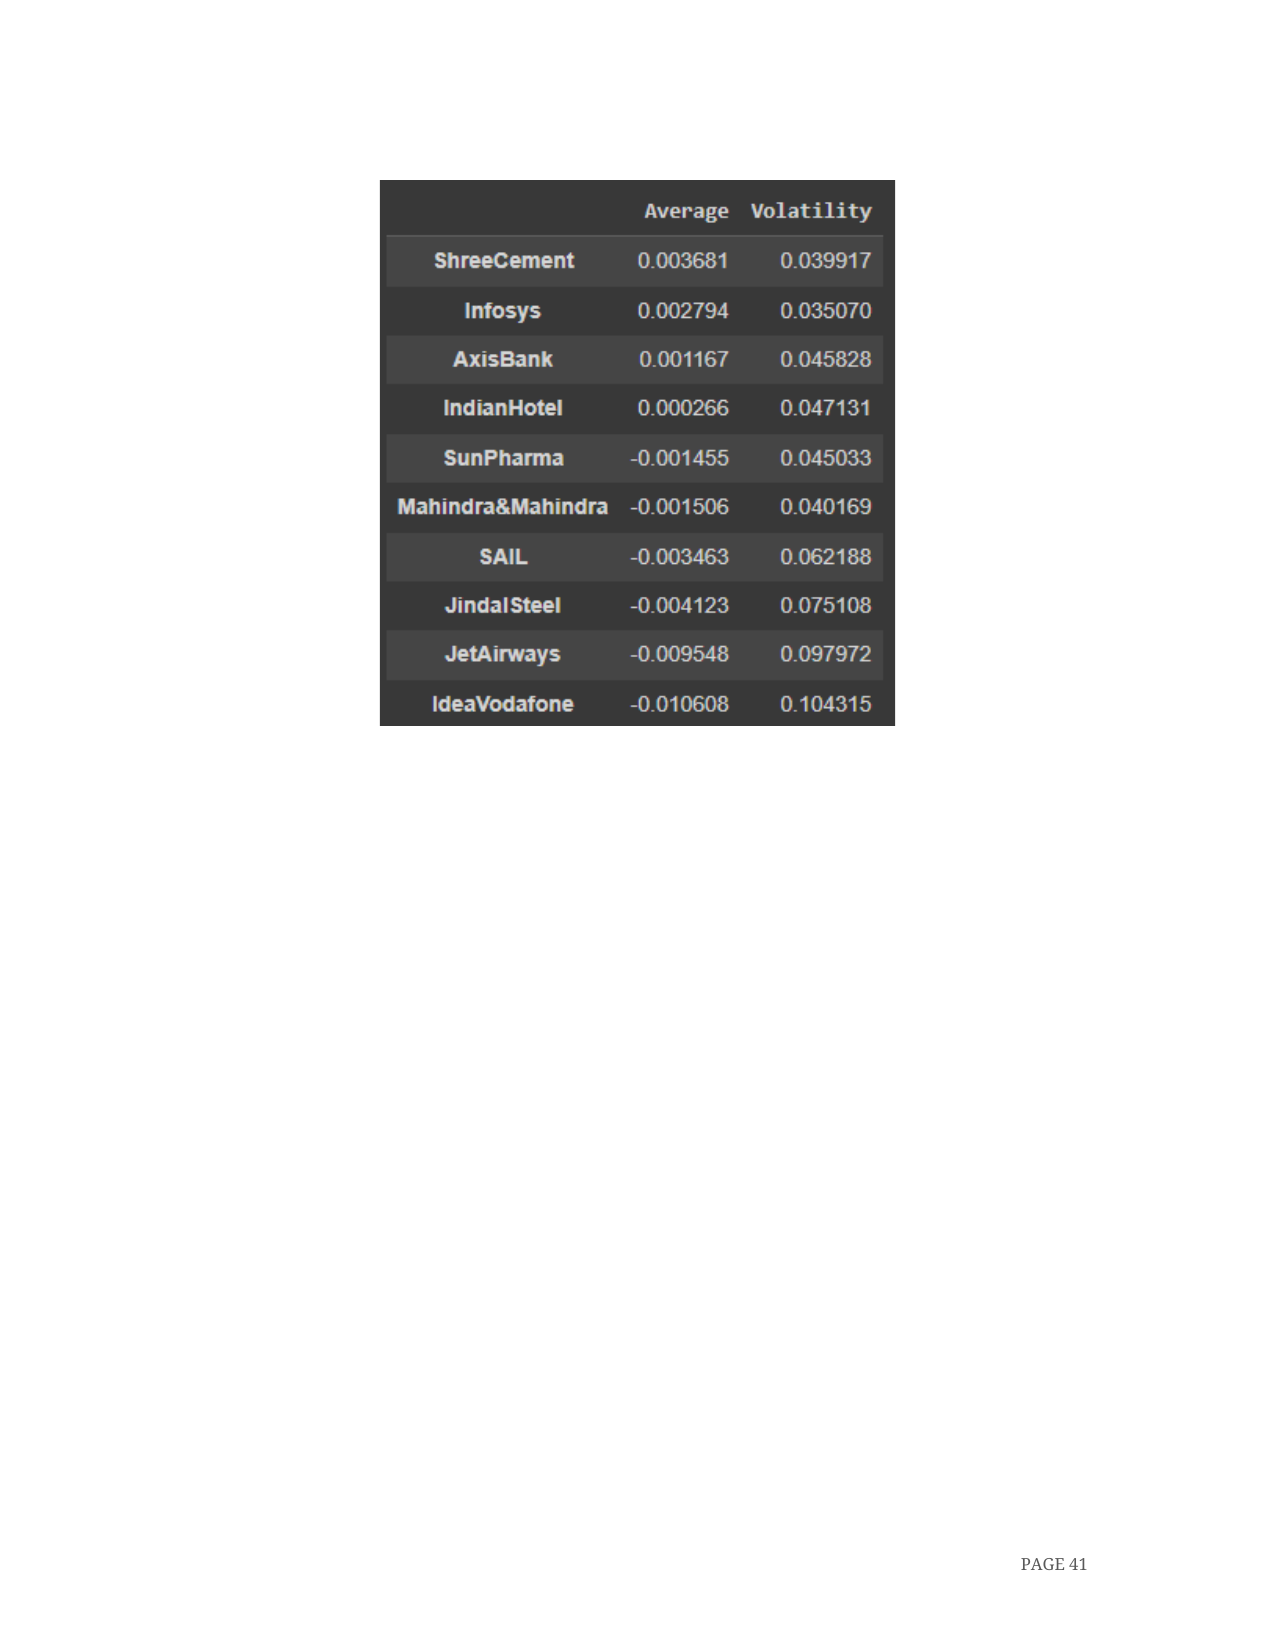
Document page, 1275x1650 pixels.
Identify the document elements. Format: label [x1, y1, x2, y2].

picture [379, 180, 896, 726]
